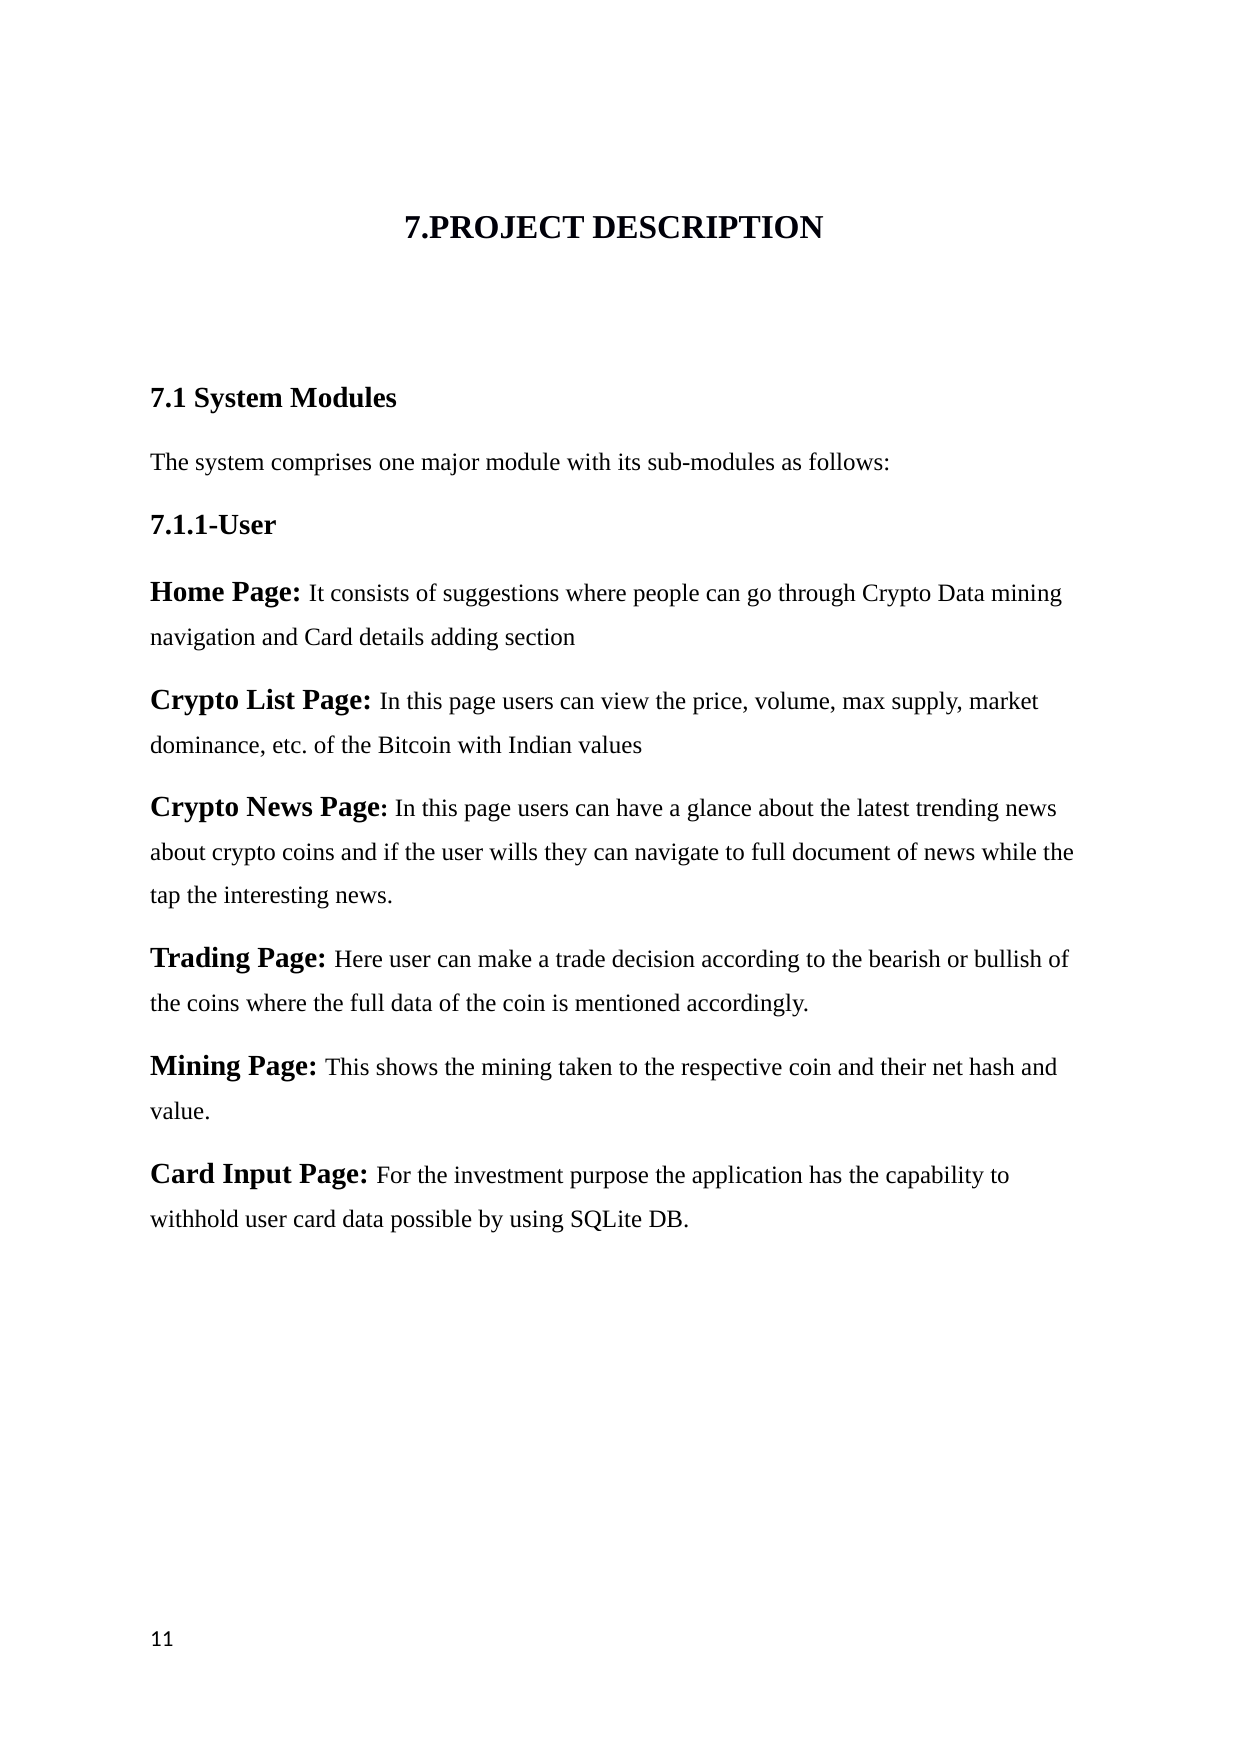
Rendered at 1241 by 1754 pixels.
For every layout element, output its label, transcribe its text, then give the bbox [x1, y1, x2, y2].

text Mining Page: This shows the mining taken to the respective coin and their net hash and value. [150, 1048, 1090, 1125]
text 7.1.1-User [150, 507, 1090, 541]
text Crypto News Page: In this page users can have a glance about the latest trending news about crypto coins and if the user wills they can navigate to full document of news while the tap the interesting news. [150, 789, 1090, 909]
text The system comprises one major module with its sub-modules as follows: [150, 447, 1090, 476]
text Crypto List Page: In this page users can view the price, volume, max supply, market dominance, etc. of the Bitcoin with Indian values [150, 682, 1090, 758]
text 7.1 System Modules [150, 380, 1090, 414]
text 7.PROJECT DESCRIPTION [150, 208, 1078, 246]
text Trading Page: Here user can make a trade decision according to the bearish or bullish of the coins where the full data of the coin is mentioned accordingly. [150, 940, 1090, 1017]
text Home Page: It consists of suggestions where people can go through Crypto Data mining navigation and Card details adding section [150, 574, 1090, 651]
text Card Input Page: For the investment purpose the application has the capability to withhold user card data possible by using SQLite DB. [150, 1156, 1090, 1232]
